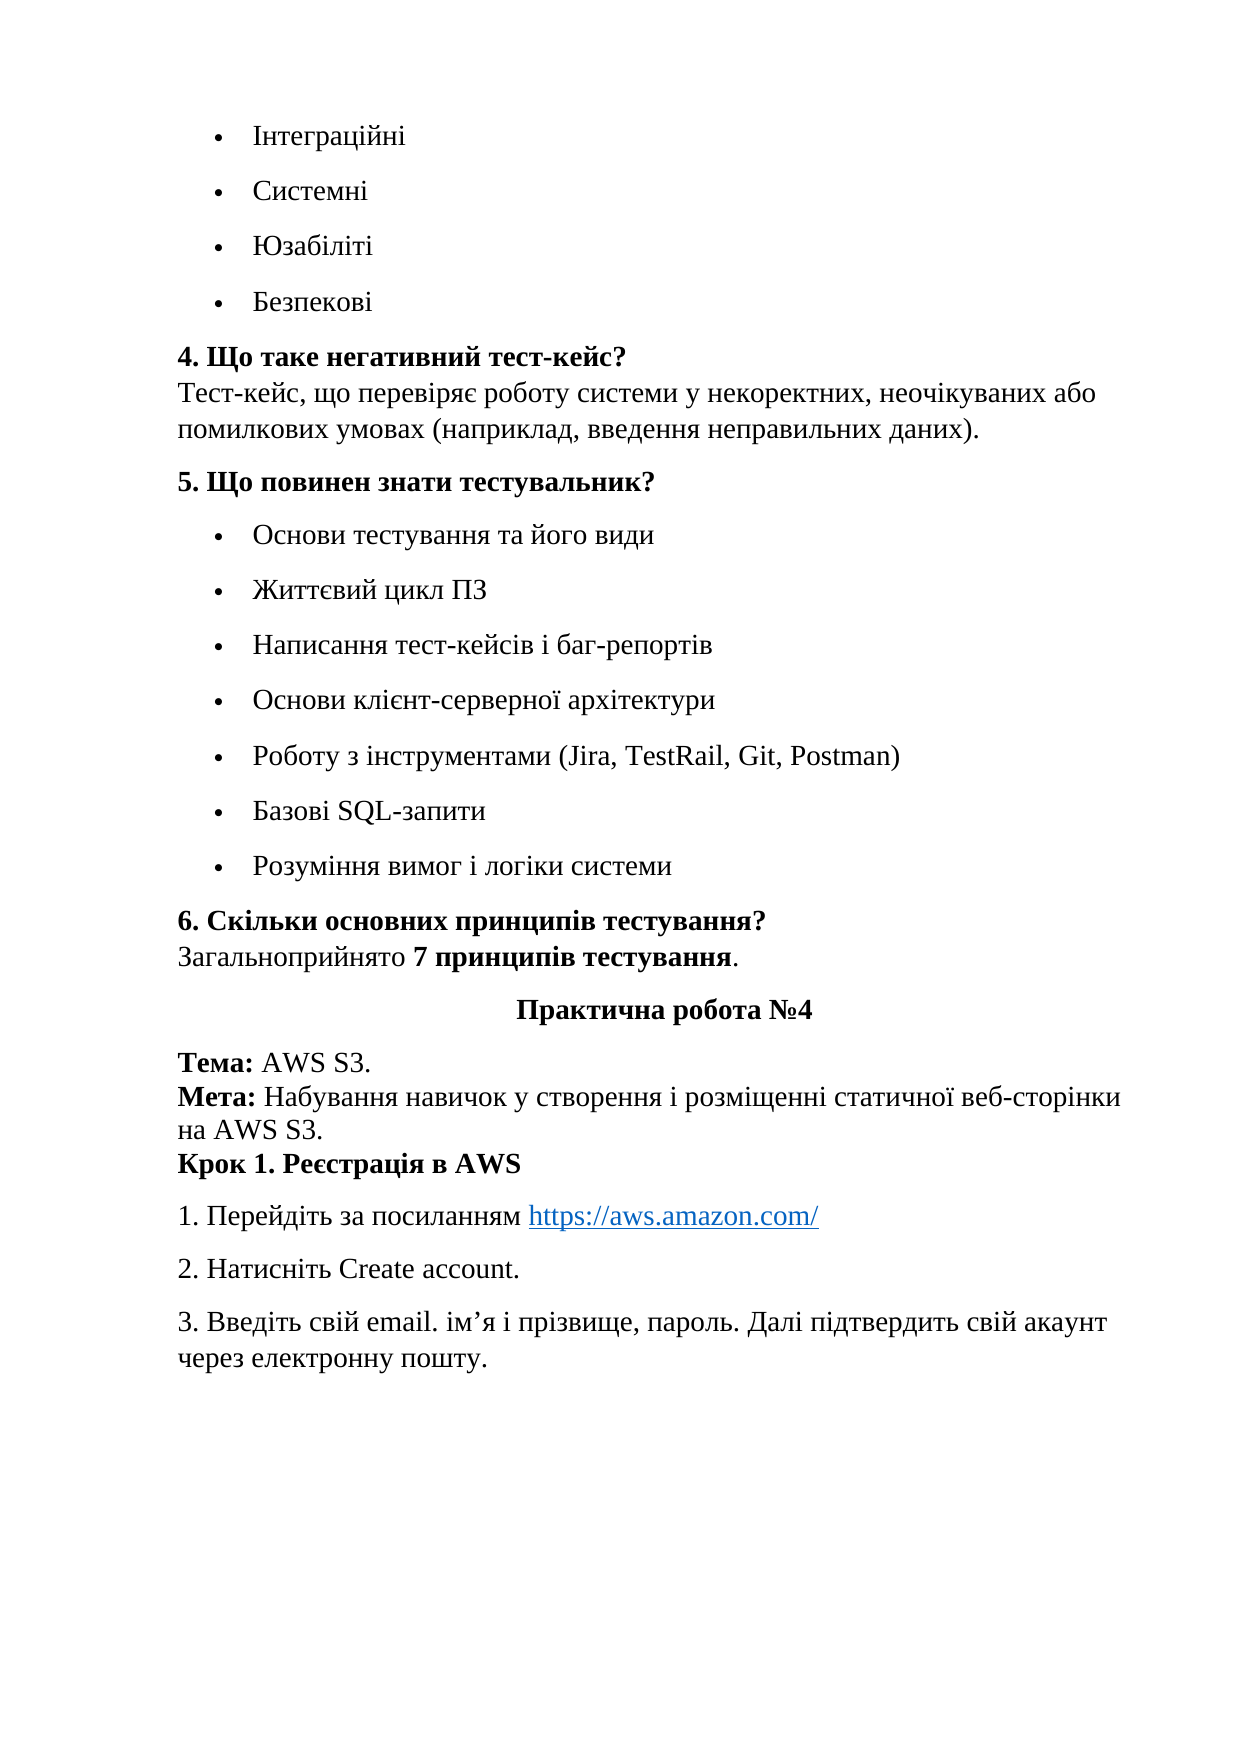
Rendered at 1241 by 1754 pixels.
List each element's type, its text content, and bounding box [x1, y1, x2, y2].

text Мета: Набування навичок у створення і розміщенні статичної веб-сторінки на AWS S3. [177, 1079, 1152, 1146]
list Розуміння вимог і логіки системи [215, 848, 1152, 882]
list Базові SQL-запити [215, 793, 1152, 826]
text 1. Перейдіть за посиланням https://aws.amazon.com/ [177, 1198, 1152, 1232]
text Крок 1. Реєстрація в AWS [177, 1146, 1152, 1179]
text 6. Скільки основних принципів тестування? Загальноприйнято 7 принципів тестування. [177, 903, 1152, 973]
list Основи клієнт-серверної архітектури [215, 682, 1152, 716]
list Основи тестування та його види [215, 517, 1152, 550]
text 4. Що таке негативний тест-кейс? Тест-кейс, що перевіряє роботу системи у некоректних, неочікуваних або помилкових умовах (наприклад, введення неправильних даних). [177, 339, 1152, 445]
list Життєвий цикл ПЗ [215, 572, 1152, 606]
list Безпекові [215, 284, 1152, 317]
list Системні [215, 173, 1152, 207]
text 3. Введіть свій email. ім’я і прізвище, пароль. Далі підтвердить свій акаунт через електронну пошту. [177, 1304, 1152, 1374]
text Практична робота №4 [177, 992, 1152, 1026]
text 5. Що повинен знати тестувальник? [177, 464, 1152, 498]
list Роботу з інструментами (Jira, TestRail, Git, Postman) [215, 738, 1152, 771]
text Тема: AWS S3. [177, 1045, 1152, 1079]
text 2. Натисніть Create account. [177, 1251, 1152, 1285]
list Юзабіліті [215, 228, 1152, 262]
list Написання тест-кейсів і баг-репортів [215, 627, 1152, 661]
list Інтеграційні [215, 118, 1152, 152]
